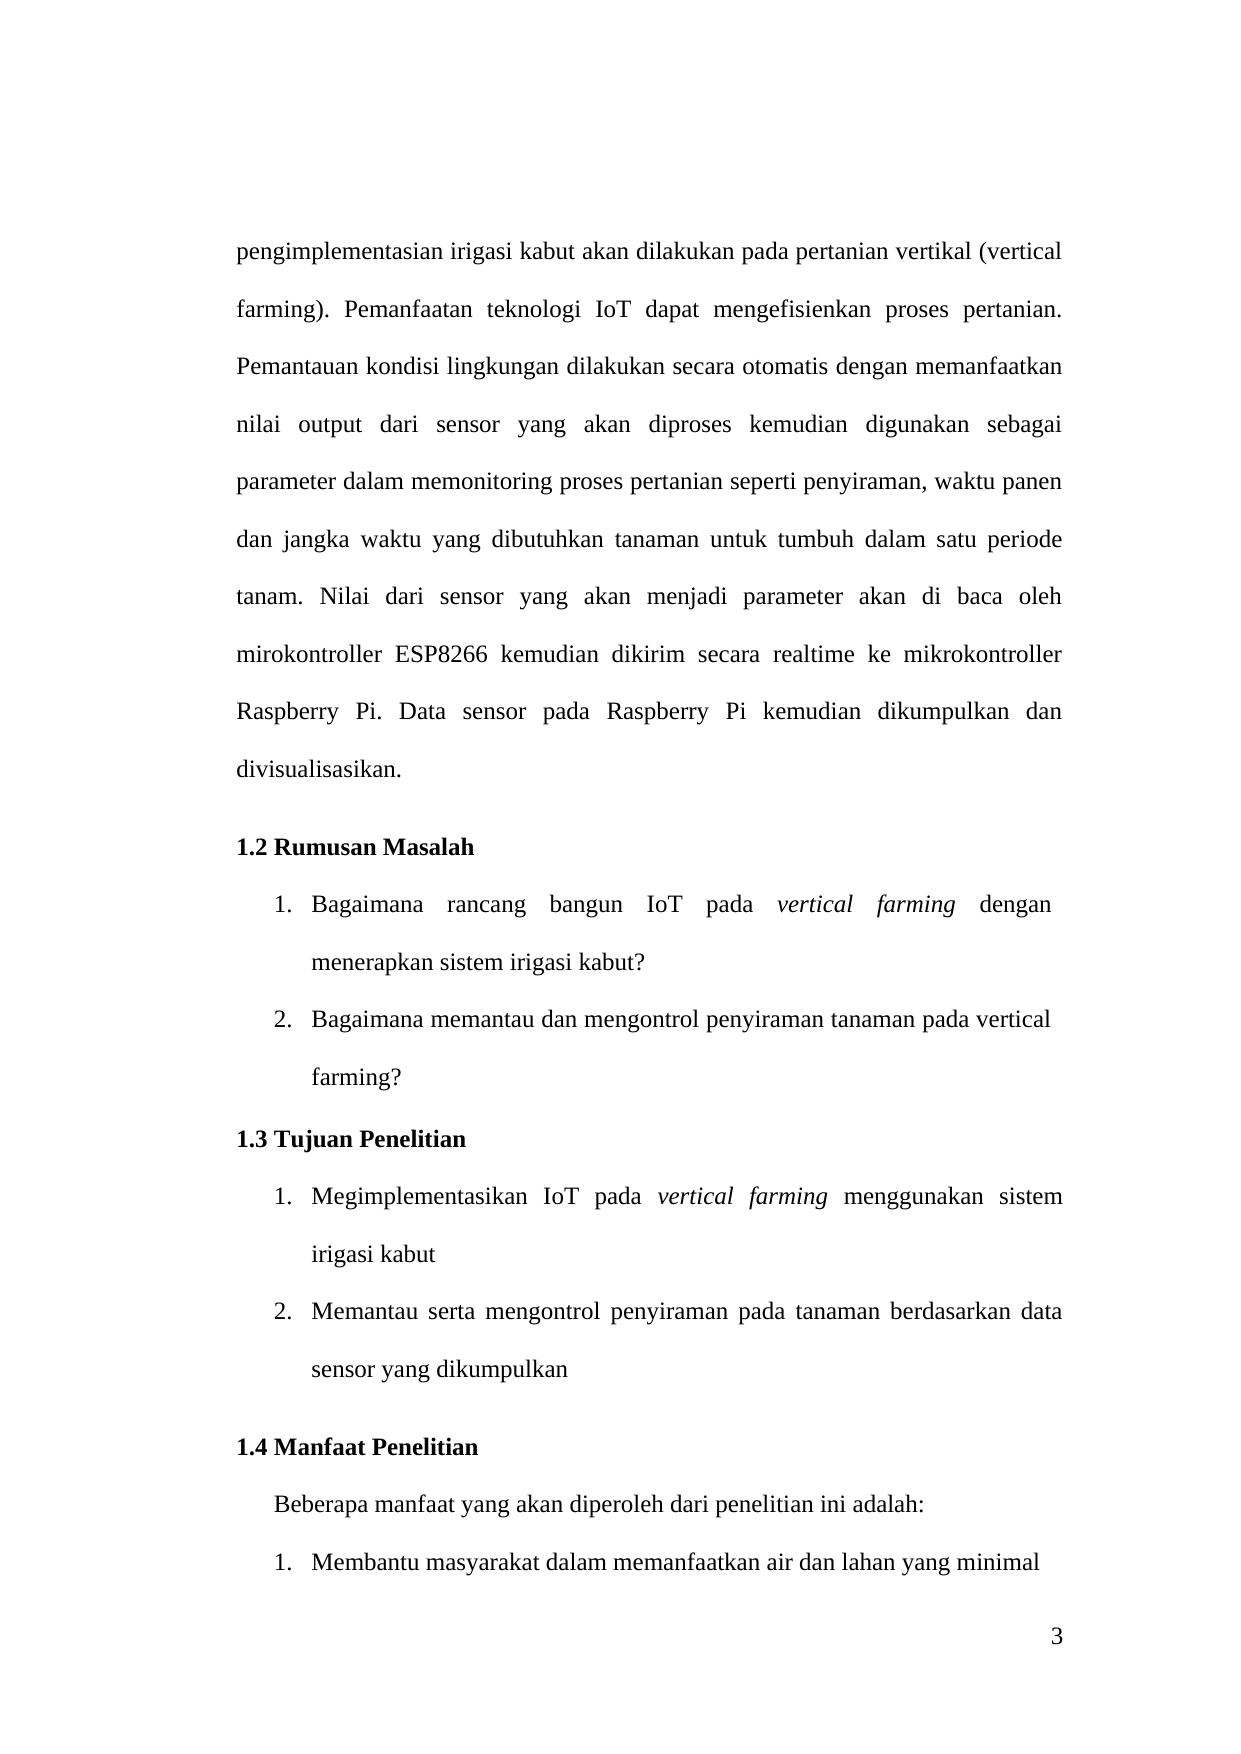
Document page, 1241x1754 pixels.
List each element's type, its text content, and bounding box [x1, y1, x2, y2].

subtitle 1.3 Tujuan Penelitian [236, 1124, 1063, 1152]
list Membantu masyarakat dalam memanfaatkan air dan lahan yang minimal [274, 1547, 1063, 1576]
list Memantau serta mengontrol penyiraman pada tanaman berdasarkan data sensor yang dikumpulkan [274, 1296, 1063, 1382]
subtitle 1.2 Rumusan Masalah [236, 832, 1063, 861]
subtitle 1.4 Manfaat Penelitian [236, 1432, 1063, 1461]
list Megimplementasikan IoT pada vertical farming menggunakan sistem irigasi kabut [274, 1181, 1063, 1267]
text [236, 236, 1063, 782]
list Bagaimana memantau dan mengontrol penyiraman tanaman pada vertical farming? [274, 1004, 1051, 1091]
list Bagaimana rancang bangun IoT pada vertical farming dengan menerapkan sistem irigasi kabut? [274, 889, 1051, 976]
text Beberapa manfaat yang akan diperoleh dari penelitian ini adalah: [236, 1489, 1063, 1518]
